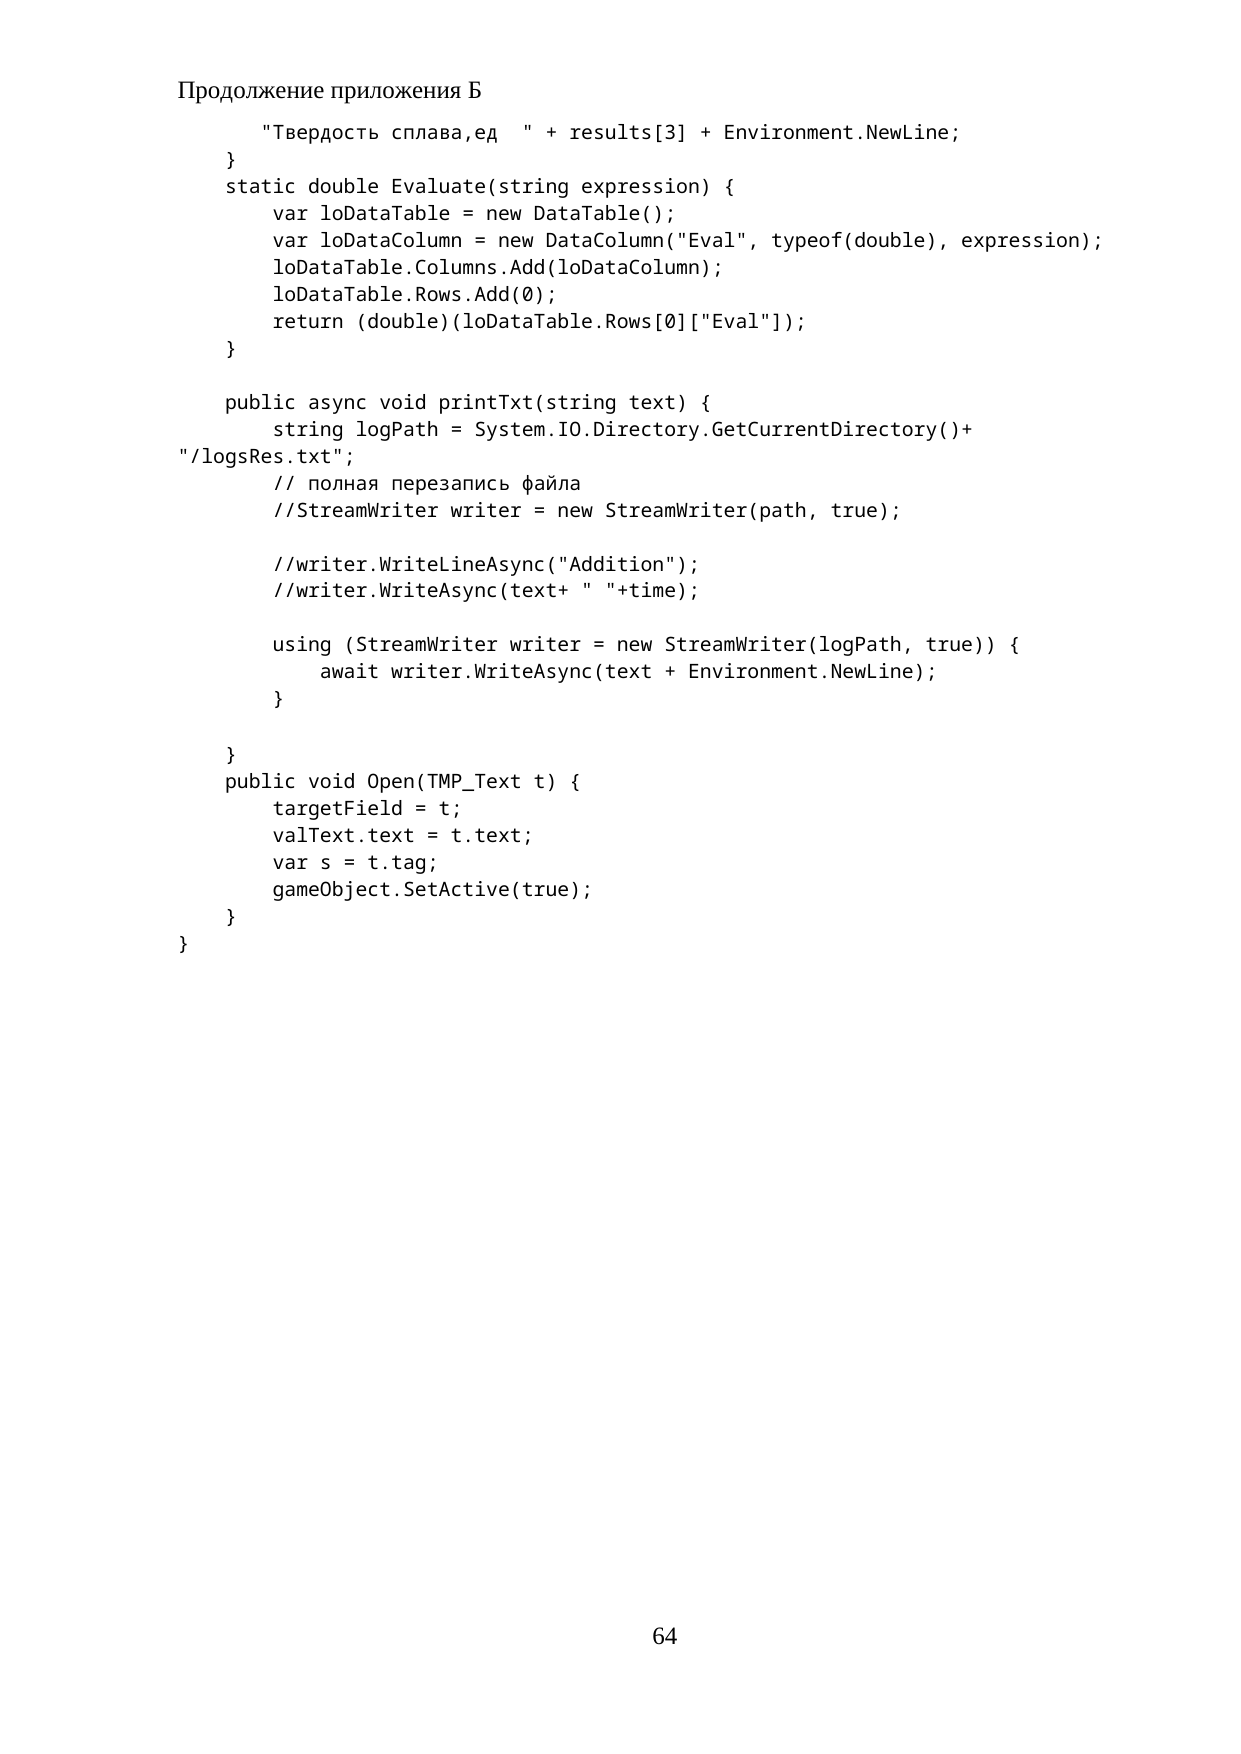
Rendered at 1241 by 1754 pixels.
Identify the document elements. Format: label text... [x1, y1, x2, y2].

text return (double)(loDataTable.Rows[0]["Eval"]); [177, 307, 1152, 334]
text //writer.WriteAsync(text+ " "+time); [177, 577, 1152, 604]
text string logPath = System.IO.Directory.GetCurrentDirectory()+ "/logsRes.txt"; [177, 415, 1152, 469]
text } [177, 685, 1152, 712]
text } [177, 740, 1152, 767]
text await writer.WriteAsync(text + Environment.NewLine); [177, 658, 1152, 685]
text //StreamWriter writer = new StreamWriter(path, true); [177, 496, 1152, 523]
text using (StreamWriter writer = new StreamWriter(logPath, true)) { [177, 631, 1152, 658]
text } [177, 929, 1152, 956]
text gameObject.SetActive(true); [177, 875, 1152, 902]
text var loDataColumn = new DataColumn("Eval", typeof(double), expression); [177, 226, 1152, 253]
text //writer.WriteLineAsync("Addition"); [177, 550, 1152, 577]
text var s = t.tag; [177, 848, 1152, 875]
text public async void printTxt(string text) { [177, 388, 1152, 415]
text public void Open(TMP_Text t) { [177, 767, 1152, 794]
text } [177, 145, 1152, 172]
text "Твердость сплава,ед " + results[3] + Environment.NewLine; [177, 118, 1152, 145]
text static double Evaluate(string expression) { [177, 172, 1152, 199]
text loDataTable.Columns.Add(loDataColumn); [177, 253, 1152, 280]
text } [177, 334, 1152, 361]
text var loDataTable = new DataTable(); [177, 199, 1152, 226]
text targetField = t; [177, 794, 1152, 821]
text } [177, 902, 1152, 929]
text loDataTable.Rows.Add(0); [177, 280, 1152, 307]
text valText.text = t.text; [177, 821, 1152, 848]
text // полная перезапись файла [177, 469, 1152, 496]
